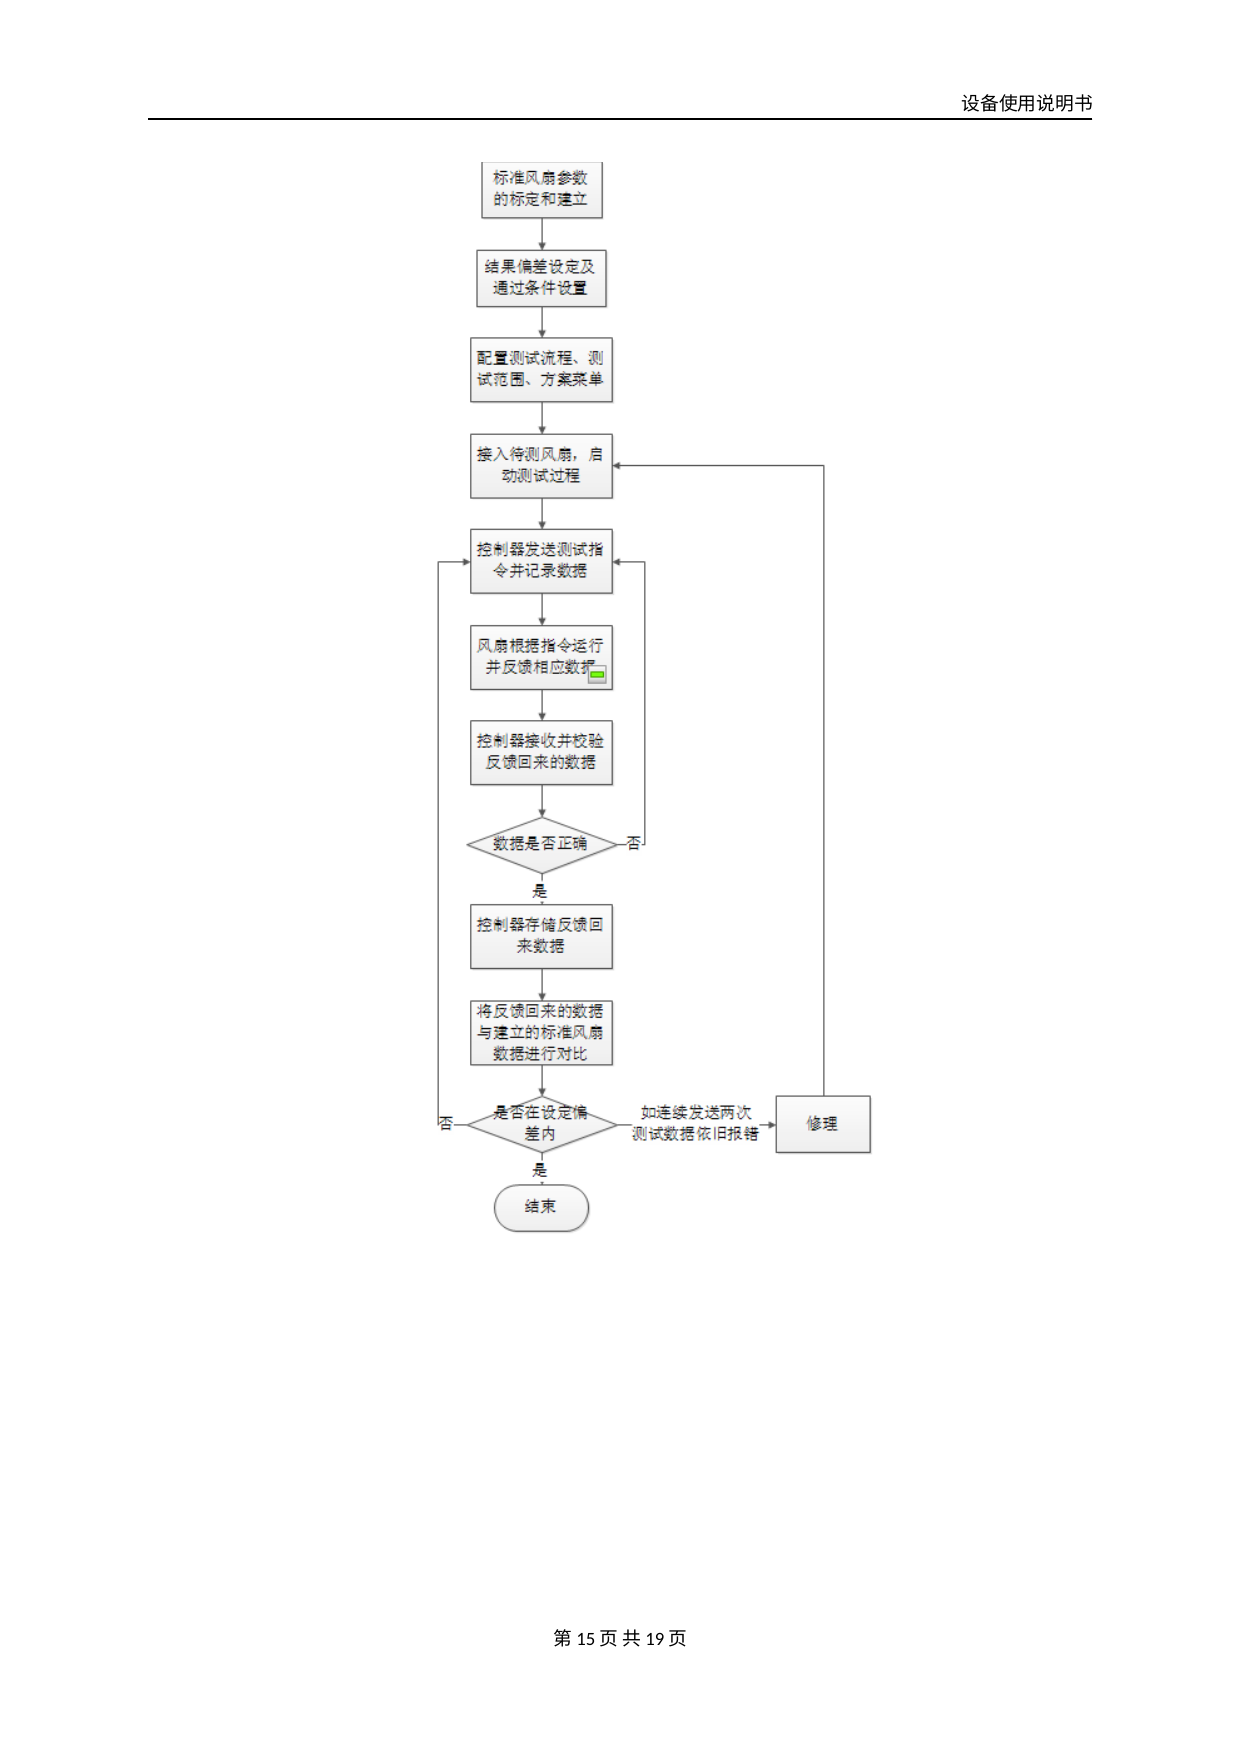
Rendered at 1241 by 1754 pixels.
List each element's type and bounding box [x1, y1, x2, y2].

picture [320, 162, 920, 1237]
